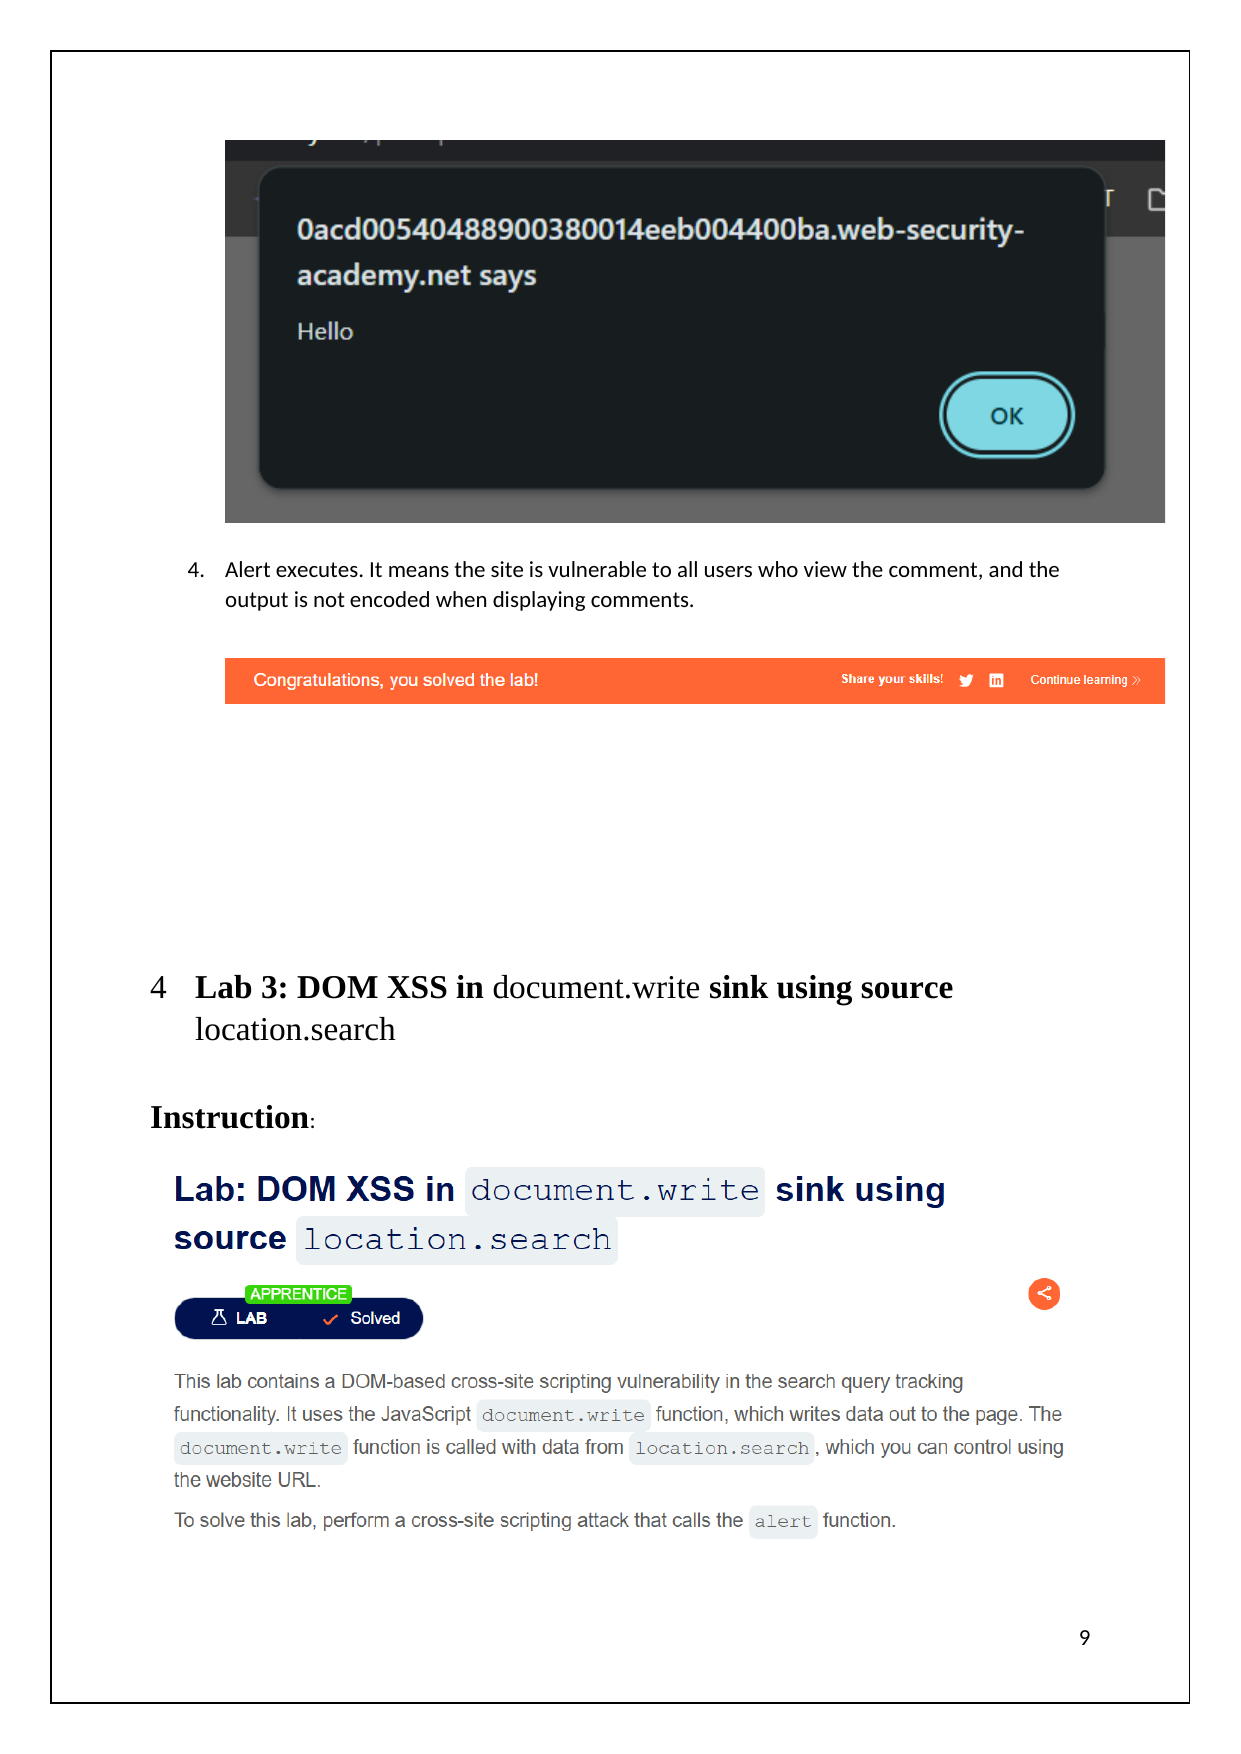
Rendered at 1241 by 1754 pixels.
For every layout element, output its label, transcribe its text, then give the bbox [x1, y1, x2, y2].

subtitle Lab 3: DOM XSS in document.write sink using source location.search [150, 968, 1090, 1047]
picture [150, 1155, 1091, 1556]
picture [225, 645, 1166, 723]
text Instruction: [150, 1097, 1090, 1136]
list Alert executes. It means the site is vulnerable to all users who view the comment, and the output is not encoded when displaying comments. [187, 555, 1090, 613]
picture [225, 140, 1166, 523]
